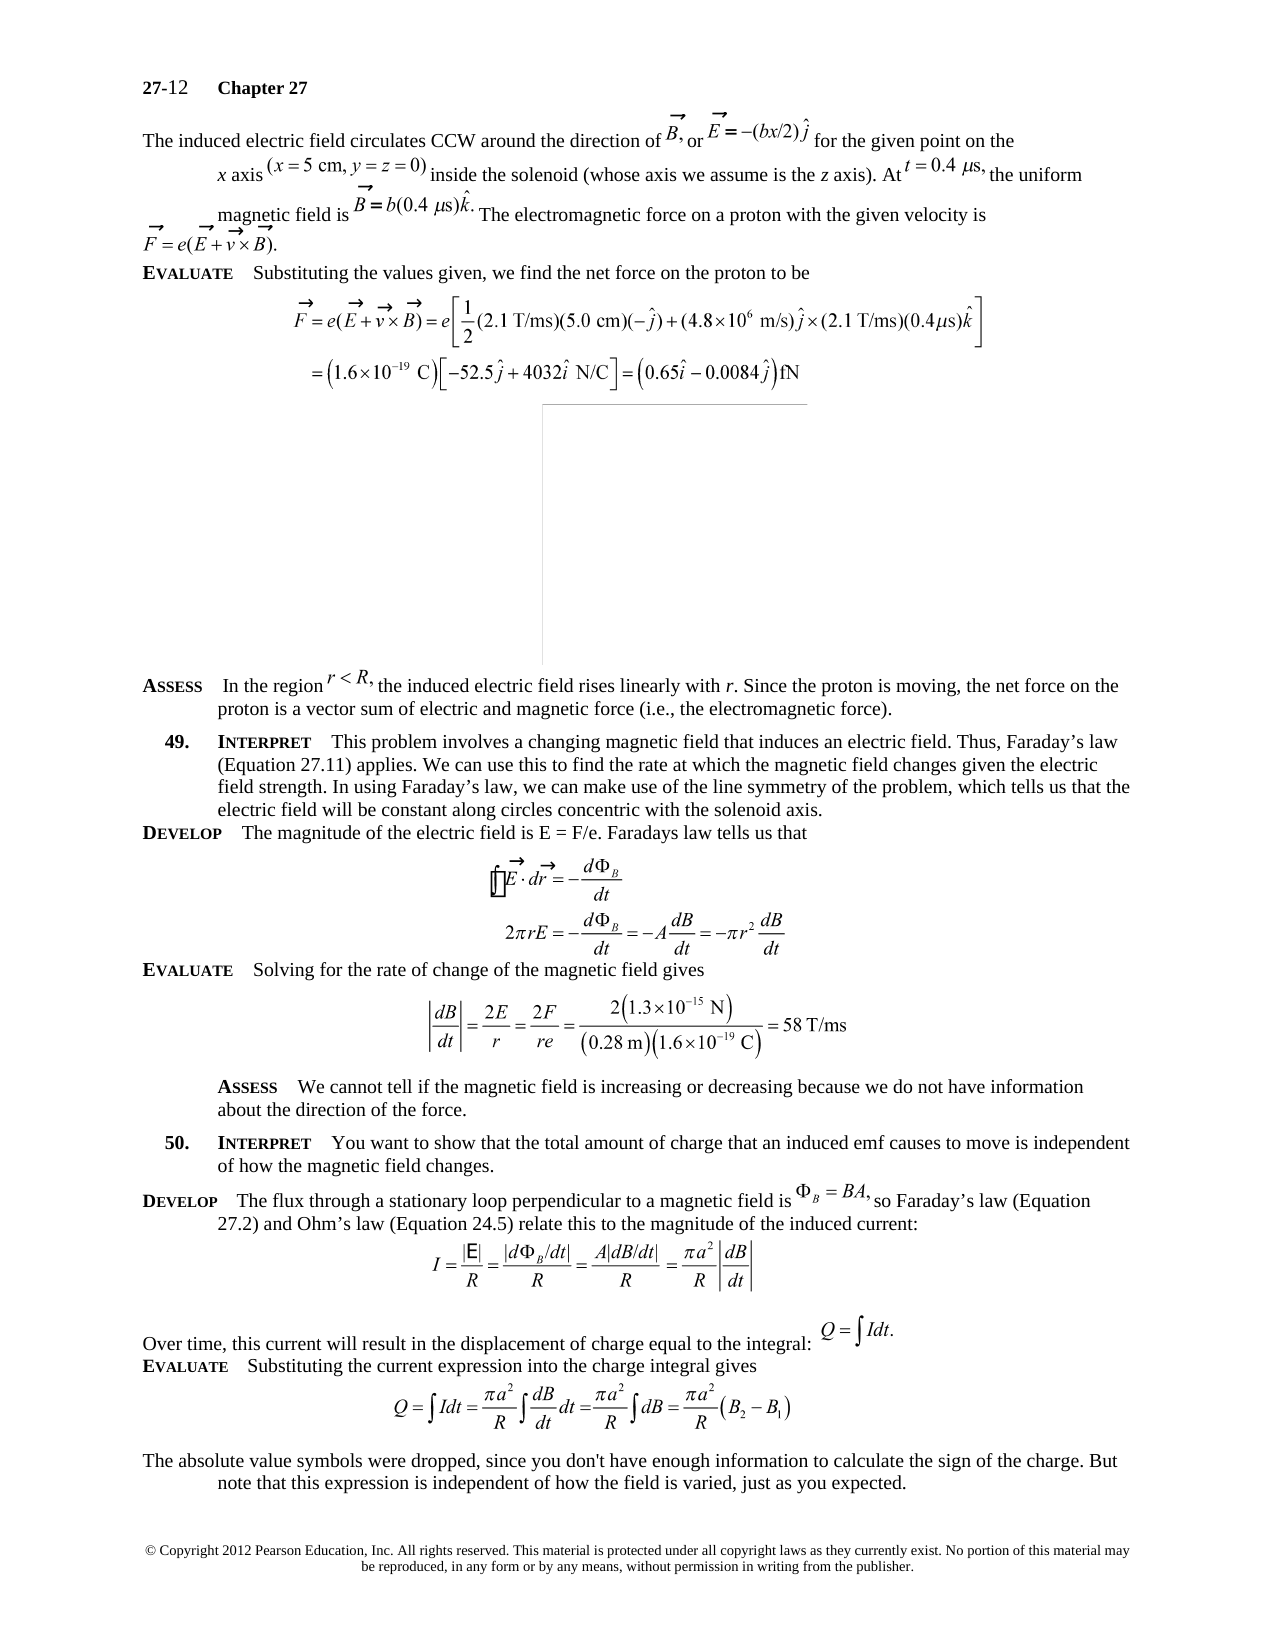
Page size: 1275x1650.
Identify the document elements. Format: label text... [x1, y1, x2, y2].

picture [323, 665, 378, 692]
picture [485, 852, 790, 959]
text 49. Interpret This problem involves a changing magnetic field that induces an electric field. Thus, Faraday’s law (Equation 27.11) applies. We can use this to find the rate at which the magnetic field changes given the electric field strength. In using Faraday’s law, we can make use of the line symmetry of the problem, which tells us that the electric field will be constant along circles concentric with the solenoid axis. [142, 730, 1132, 821]
picture [901, 152, 989, 182]
picture [263, 152, 430, 182]
text Develop The magnitude of the electric field is E = F/e. Faradays law tells us that [142, 821, 1132, 844]
picture [139, 225, 282, 261]
text 50. Interpret You want to show that the total amount of charge that an induced emf causes to move is independent of how the magnetic field changes. [142, 1131, 1132, 1177]
picture [817, 1310, 897, 1351]
picture [289, 292, 986, 395]
text The induced electric field circulates CCW around the direction oforfor the given point on the x axisinside the solenoid (whose axis we assume is the z axis). Atthe uniform magnetic field isThe electromagnetic force on a proton with the given velocity is [142, 112, 1132, 226]
picture [425, 989, 851, 1065]
picture [428, 1235, 757, 1296]
picture [661, 114, 687, 148]
picture [542, 404, 808, 665]
text Evaluate Solving for the rate of change of the magnetic field gives [142, 958, 1132, 981]
text Assess We cannot tell if the magnetic field is increasing or decreasing because we do not have information about the direction of the force. [217, 1075, 1132, 1121]
text Evaluate Substituting the values given, we find the net force on the proton to be [142, 261, 1132, 284]
text The absolute value symbols were dropped, since you don't have enough information to calculate the sign of the charge. But note that this expression is independent of how the field is varied, just as you expected. [142, 1448, 1132, 1494]
text Evaluate Substituting the current expression into the charge integral gives [142, 1354, 1132, 1377]
picture [792, 1176, 874, 1208]
text Over time, this current will result in the displacement of charge equal to the integral: [142, 1311, 1132, 1354]
picture [703, 112, 814, 148]
text Assess In the regionthe induced electric field rises linearly with r. Since the proton is moving, the net force on the proton is a vector sum of electric and magnetic force (i.e., the electromagnetic force). [142, 665, 1132, 719]
text Develop The flux through a stationary loop perpendicular to a magnetic field isso Faraday’s law (Equation 27.2) and Ohm’s law (Equation 24.5) relate this to the magnitude of the induced current: [142, 1177, 1132, 1235]
picture [390, 1377, 795, 1434]
picture [349, 185, 479, 222]
